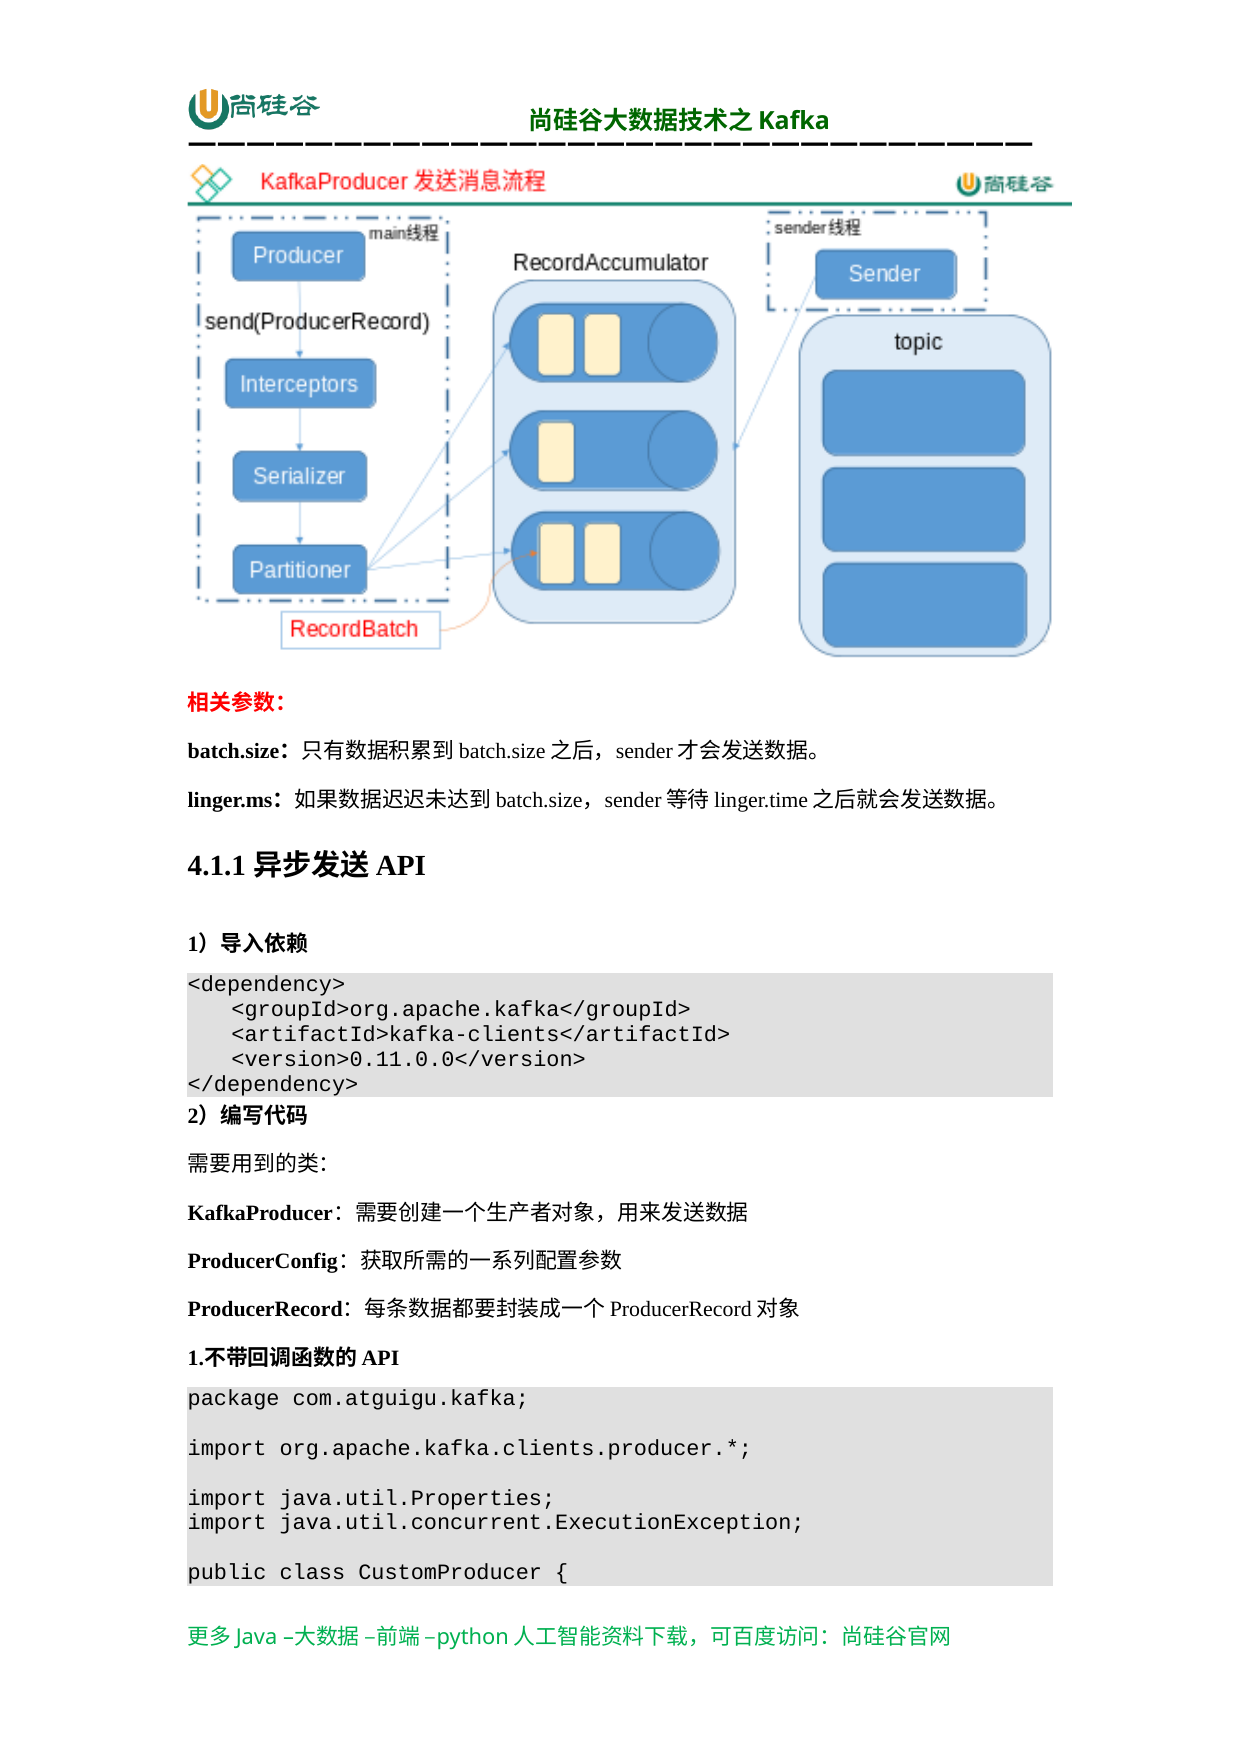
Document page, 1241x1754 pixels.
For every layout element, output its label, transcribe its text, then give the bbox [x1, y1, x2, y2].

text ProducerConfig：获取所需的一系列配置参数 [187, 1242, 1053, 1275]
text 1）导入依赖 [187, 925, 1053, 958]
text <dependency> [187, 973, 1053, 998]
text public class CustomProducer { [187, 1561, 1053, 1586]
text <version>0.11.0.0</version> [187, 1048, 1053, 1073]
text KafkaProducer：需要创建一个生产者对象，用来发送数据 [187, 1194, 1053, 1227]
text import java.util.concurrent.ExecutionException; [187, 1511, 1053, 1536]
text import java.util.Properties; [187, 1487, 1053, 1511]
text linger.ms：如果数据迟迟未达到batch.size，sender等待linger.time之后就会发送数据。 [187, 781, 1053, 814]
text 需要用到的类： [187, 1146, 1053, 1178]
text 2）编写代码 [187, 1097, 1053, 1130]
text </dependency> [187, 1073, 1053, 1097]
text <groupId>org.apache.kafka</groupId> [187, 998, 1053, 1023]
text batch.size：只有数据积累到batch.size之后，sender才会发送数据。 [187, 733, 1053, 766]
text 相关参数： [187, 685, 1053, 717]
text ProducerRecord：每条数据都要封装成一个ProducerRecord对象 [187, 1291, 1053, 1323]
text package com.atguigu.kafka; [187, 1387, 1053, 1412]
text 1.不带回调函数的API [187, 1339, 1053, 1372]
text <artifactId>kafka-clients</artifactId> [187, 1023, 1053, 1048]
text import org.apache.kafka.clients.producer.*; [187, 1437, 1053, 1462]
subtitle 4.1.1 异步发送API [187, 830, 1053, 895]
